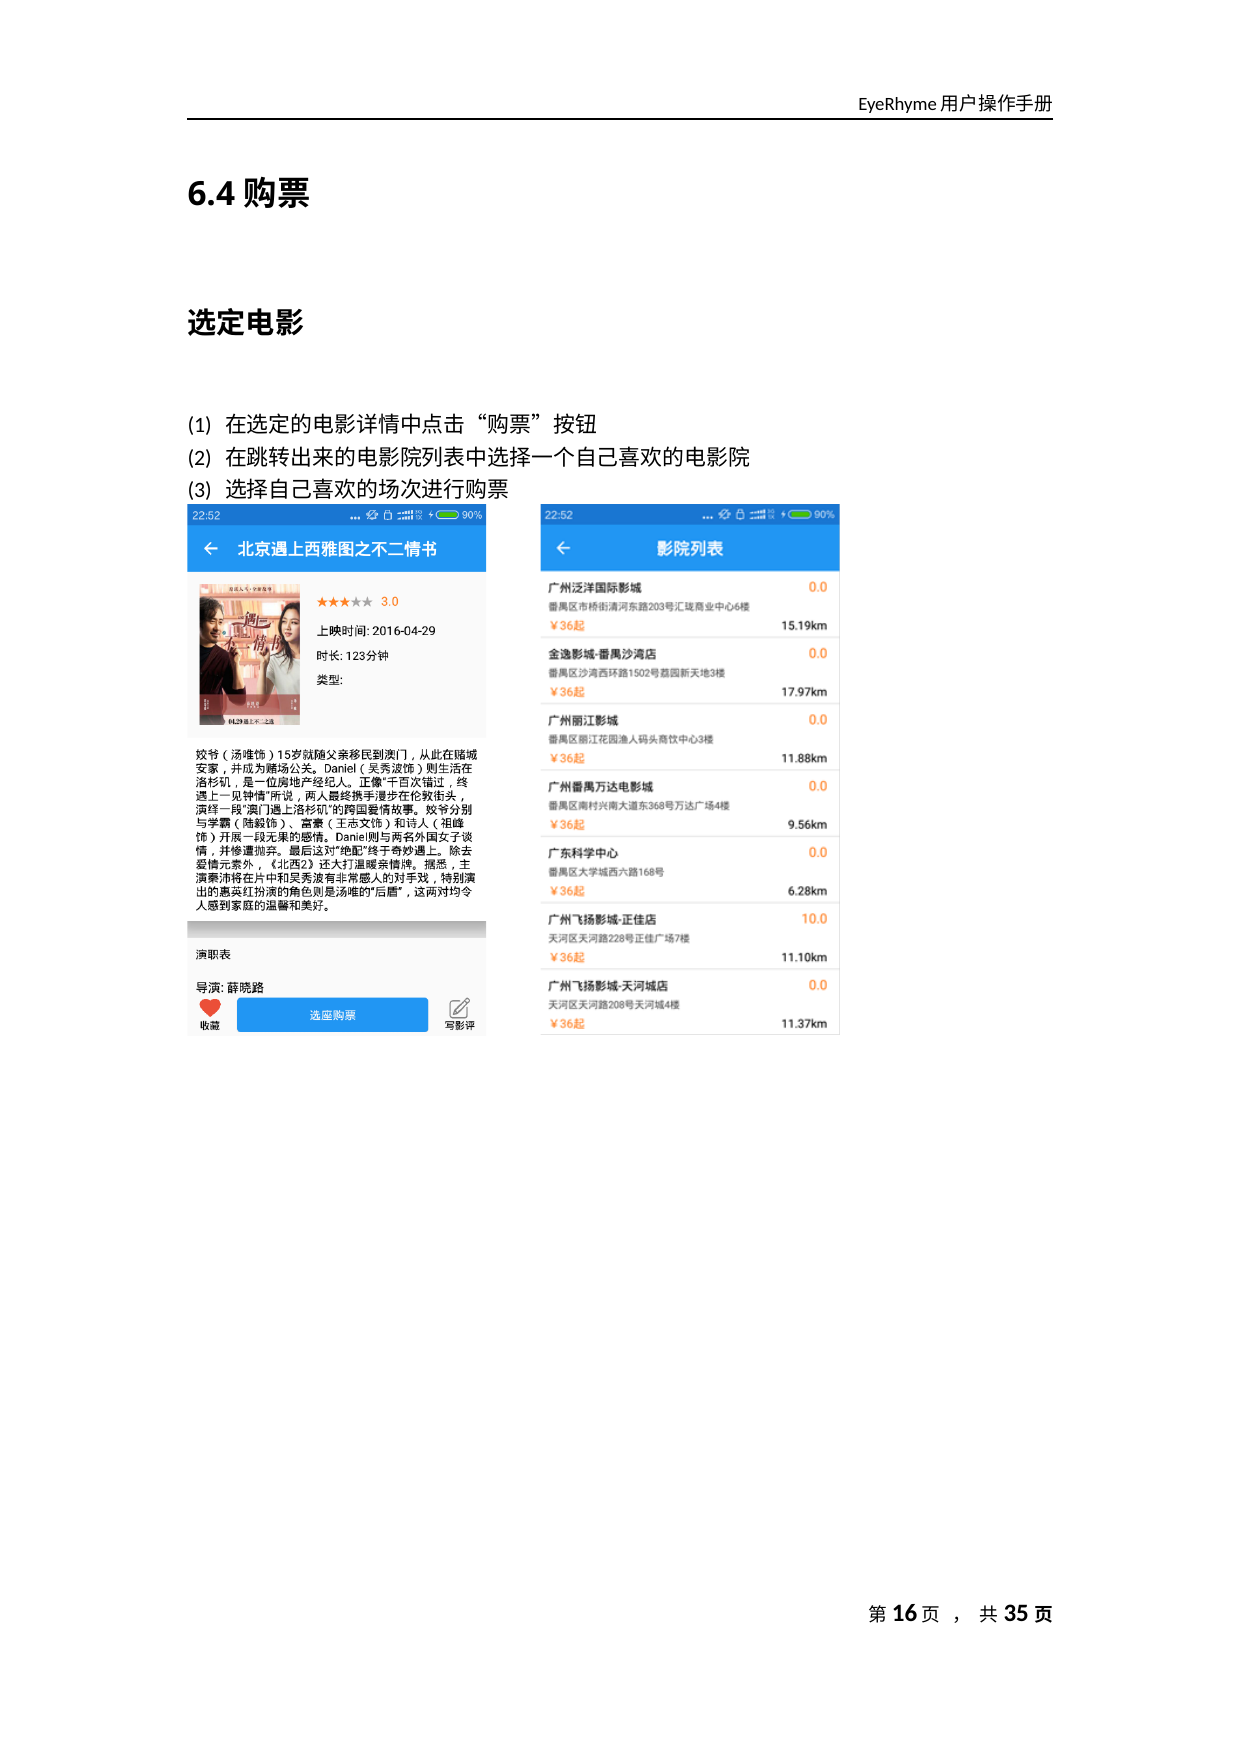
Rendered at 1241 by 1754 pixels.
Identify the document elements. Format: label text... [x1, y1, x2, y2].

picture [187, 504, 487, 1036]
picture [540, 504, 841, 1036]
list 选择自己喜欢的场次进行购票 [187, 472, 1053, 504]
list 在选定的电影详情中点击“购票”按钮 [187, 407, 1053, 439]
list 在跳转出来的电影院列表中选择一个自己喜欢的电影院 [187, 439, 1053, 472]
subtitle 选定电影 [187, 288, 1053, 353]
subtitle 6.4 购票 [187, 158, 1053, 223]
